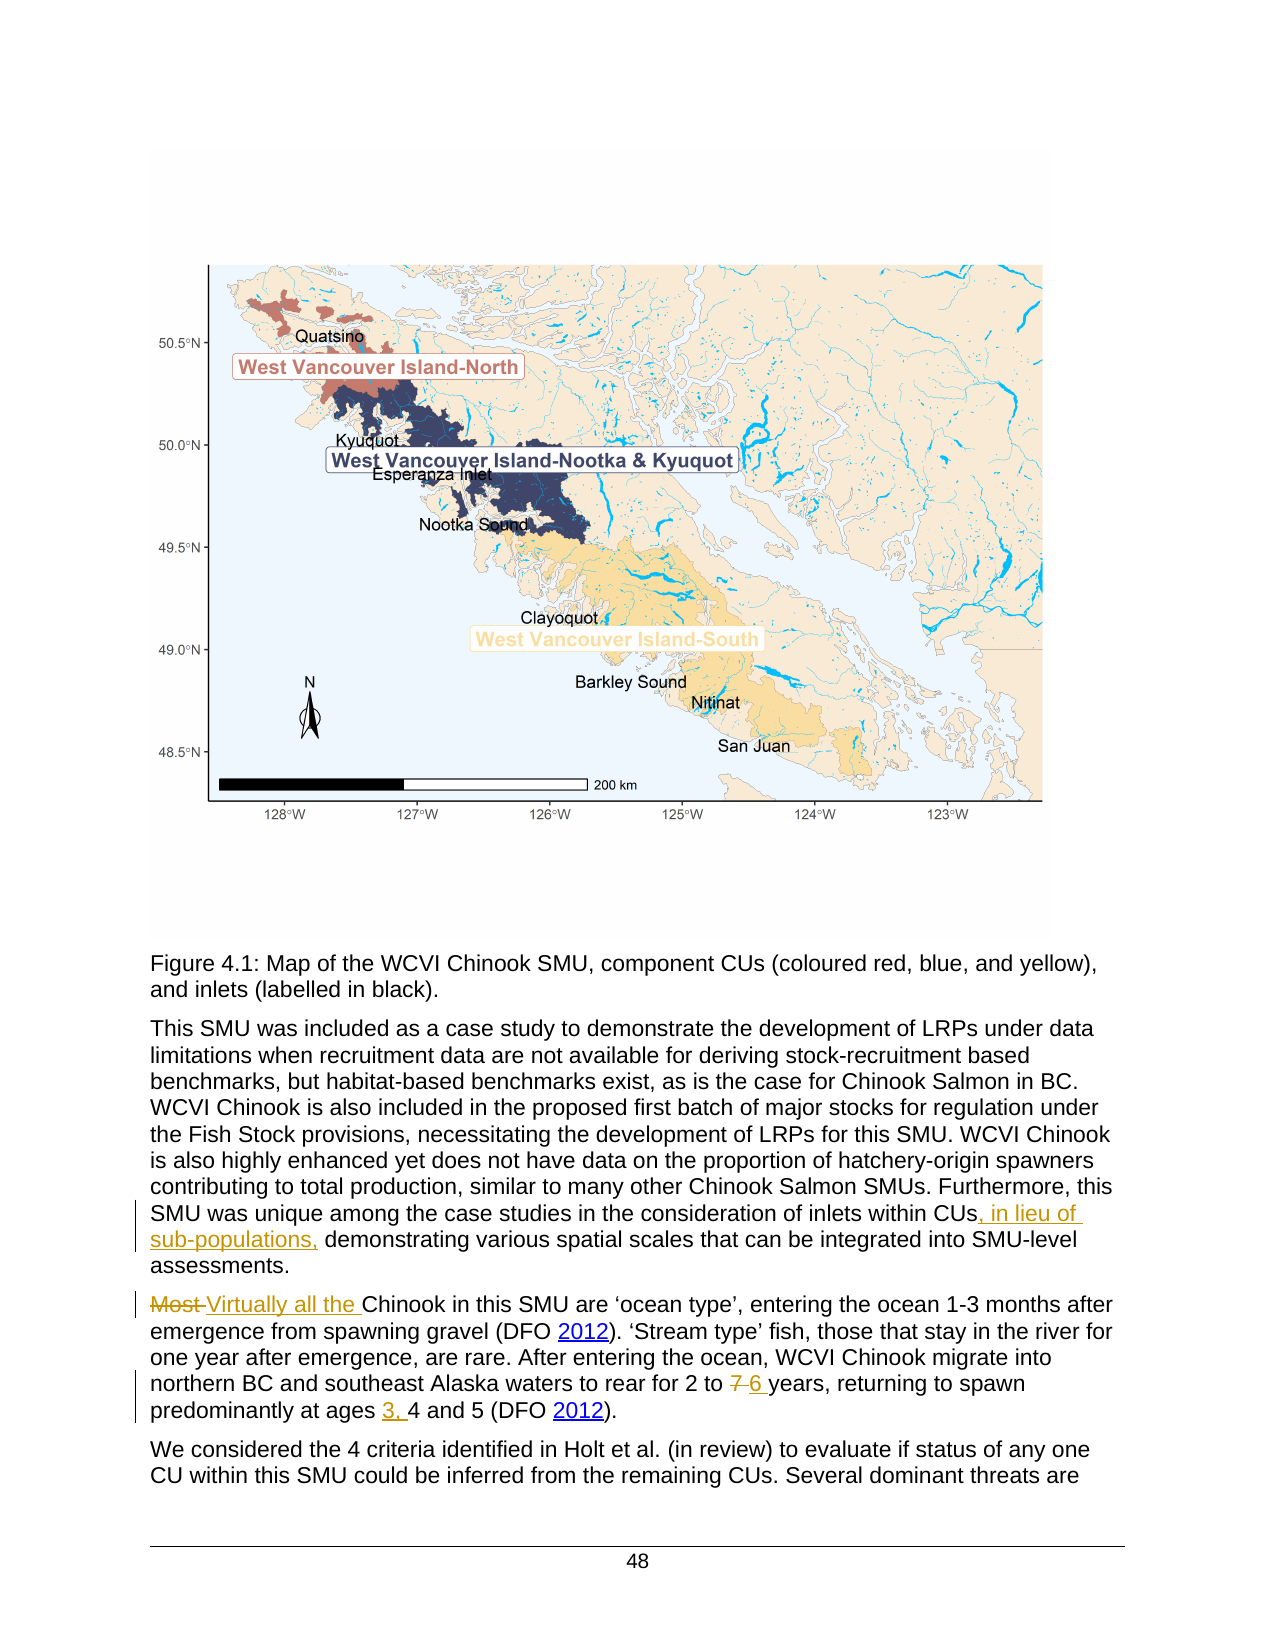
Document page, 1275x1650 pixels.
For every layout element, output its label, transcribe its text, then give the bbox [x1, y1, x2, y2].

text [150, 1436, 1125, 1488]
text Chinook in this SMU are ‘ocean type’, entering the ocean 1-3 months after emergence from spawning gravel (DFO 2012). ‘Stream type’ fish, those that stay in the river for one year after emergence, are rare. After entering the ocean, WCVI Chinook migrate into northern BC and southeast Alaska waters to rear for 2 to years, returning to spawn predominantly at ages 4 and 5 (DFO 2012). [150, 1291, 1125, 1423]
text This SMU was included as a case study to demonstrate the development of LRPs under data limitations when recruitment data are not available for deriving stock-recruitment based benchmarks, but habitat-based benchmarks exist, as is the case for Chinook Salmon in BC. WCVI Chinook is also included in the proposed first batch of major stocks for regulation under the Fish Stock provisions, necessitating the development of LRPs for this SMU. WCVI Chinook is also highly enhanced yet does not have data on the proportion of hatchery-origin spawners contributing to total production, similar to many other Chinook Salmon SMUs. Furthermore, this SMU was unique among the case studies in the consideration of inlets within CUs demonstrating various spatial scales that can be integrated into SMU-level assessments. [150, 1015, 1125, 1279]
text Figure 4.1: Map of the WCVI Chinook SMU, component CUs (coloured red, blue, and yellow), and inlets (labelled in black). [150, 950, 1125, 1003]
picture [150, 150, 1050, 938]
